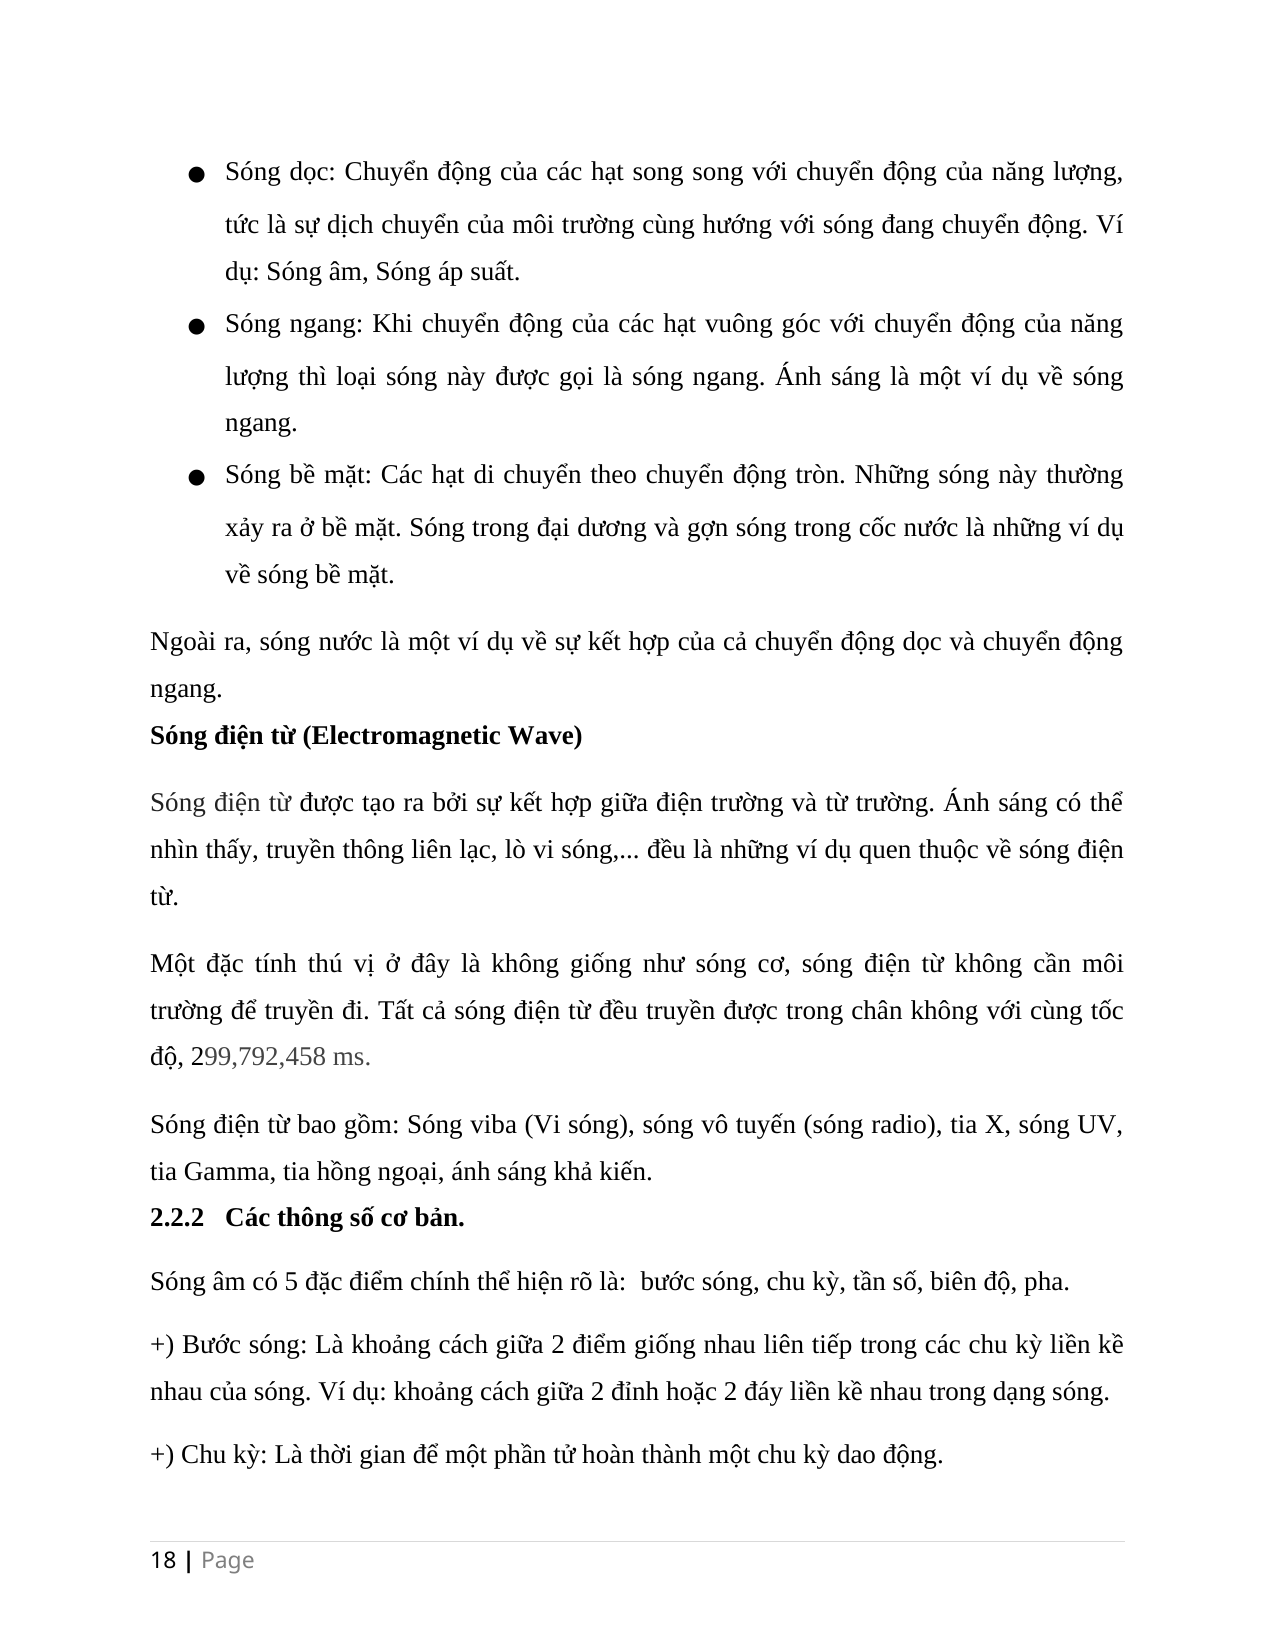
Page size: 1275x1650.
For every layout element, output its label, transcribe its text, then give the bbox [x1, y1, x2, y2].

text +) Bước sóng: Là khoảng cách giữa 2 điểm giống nhau liên tiếp trong các chu kỳ liền kề nhau của sóng. Ví dụ: khoảng cách giữa 2 đỉnh hoặc 2 đáy liền kề nhau trong dạng sóng. [150, 1359, 1125, 1406]
list Sóng dọc: Chuyển động của các hạt song song với chuyển động của năng lượng, tức là sự dịch chuyển của môi trường cùng hướng với sóng đang chuyển động. Ví dụ: Sóng âm, Sóng áp suất. [187, 150, 1125, 286]
text +) Chu kỳ: Là thời gian để một phần tử hoàn thành một chu kỳ dao động. [150, 1438, 1125, 1469]
list Sóng bề mặt: Các hạt di chuyển theo chuyển động tròn. Những sóng này thường xảy ra ở bề mặt. Sóng trong đại dương và gợn sóng trong cốc nước là những ví dụ về sóng bề mặt. [187, 453, 1125, 589]
text Sóng điện từ bao gồm: Sóng viba (Vi sóng), sóng vô tuyến (sóng radio), tia X, sóng UV, tia Gamma, tia hồng ngoại, ánh sáng khả kiến. [150, 1108, 1125, 1186]
text Sóng điện từ được tạo ra bởi sự kết hợp giữa điện trường và từ trường. Ánh sáng có thể nhìn thấy, truyền thông liên lạc, lò vi sóng,... đều là những ví dụ quen thuộc về sóng điện từ. [150, 786, 1125, 911]
text Một đặc tính thú vị ở đây là không giống như sóng cơ, sóng điện từ không cần môi trường để truyền đi. Tất cả sóng điện từ đều truyền được trong chân không với cùng tốc độ, 299,792,458 ms. [150, 947, 1125, 1072]
text Sóng âm có 5 đặc điểm chính thể hiện rõ là: bước sóng, chu kỳ, tần số, biên độ, pha. [150, 1265, 1125, 1296]
list Các thông số cơ bản. [150, 1201, 1125, 1232]
list Sóng ngang: Khi chuyển động của các hạt vuông góc với chuyển động của năng lượng thì loại sóng này được gọi là sóng ngang. Ánh sáng là một ví dụ về sóng ngang. [187, 302, 1125, 438]
text Ngoài ra, sóng nước là một ví dụ về sự kết hợp của cả chuyển động dọc và chuyển động ngang. [150, 626, 1125, 703]
text Sóng điện từ (Electromagnetic Wave) [150, 719, 1125, 750]
